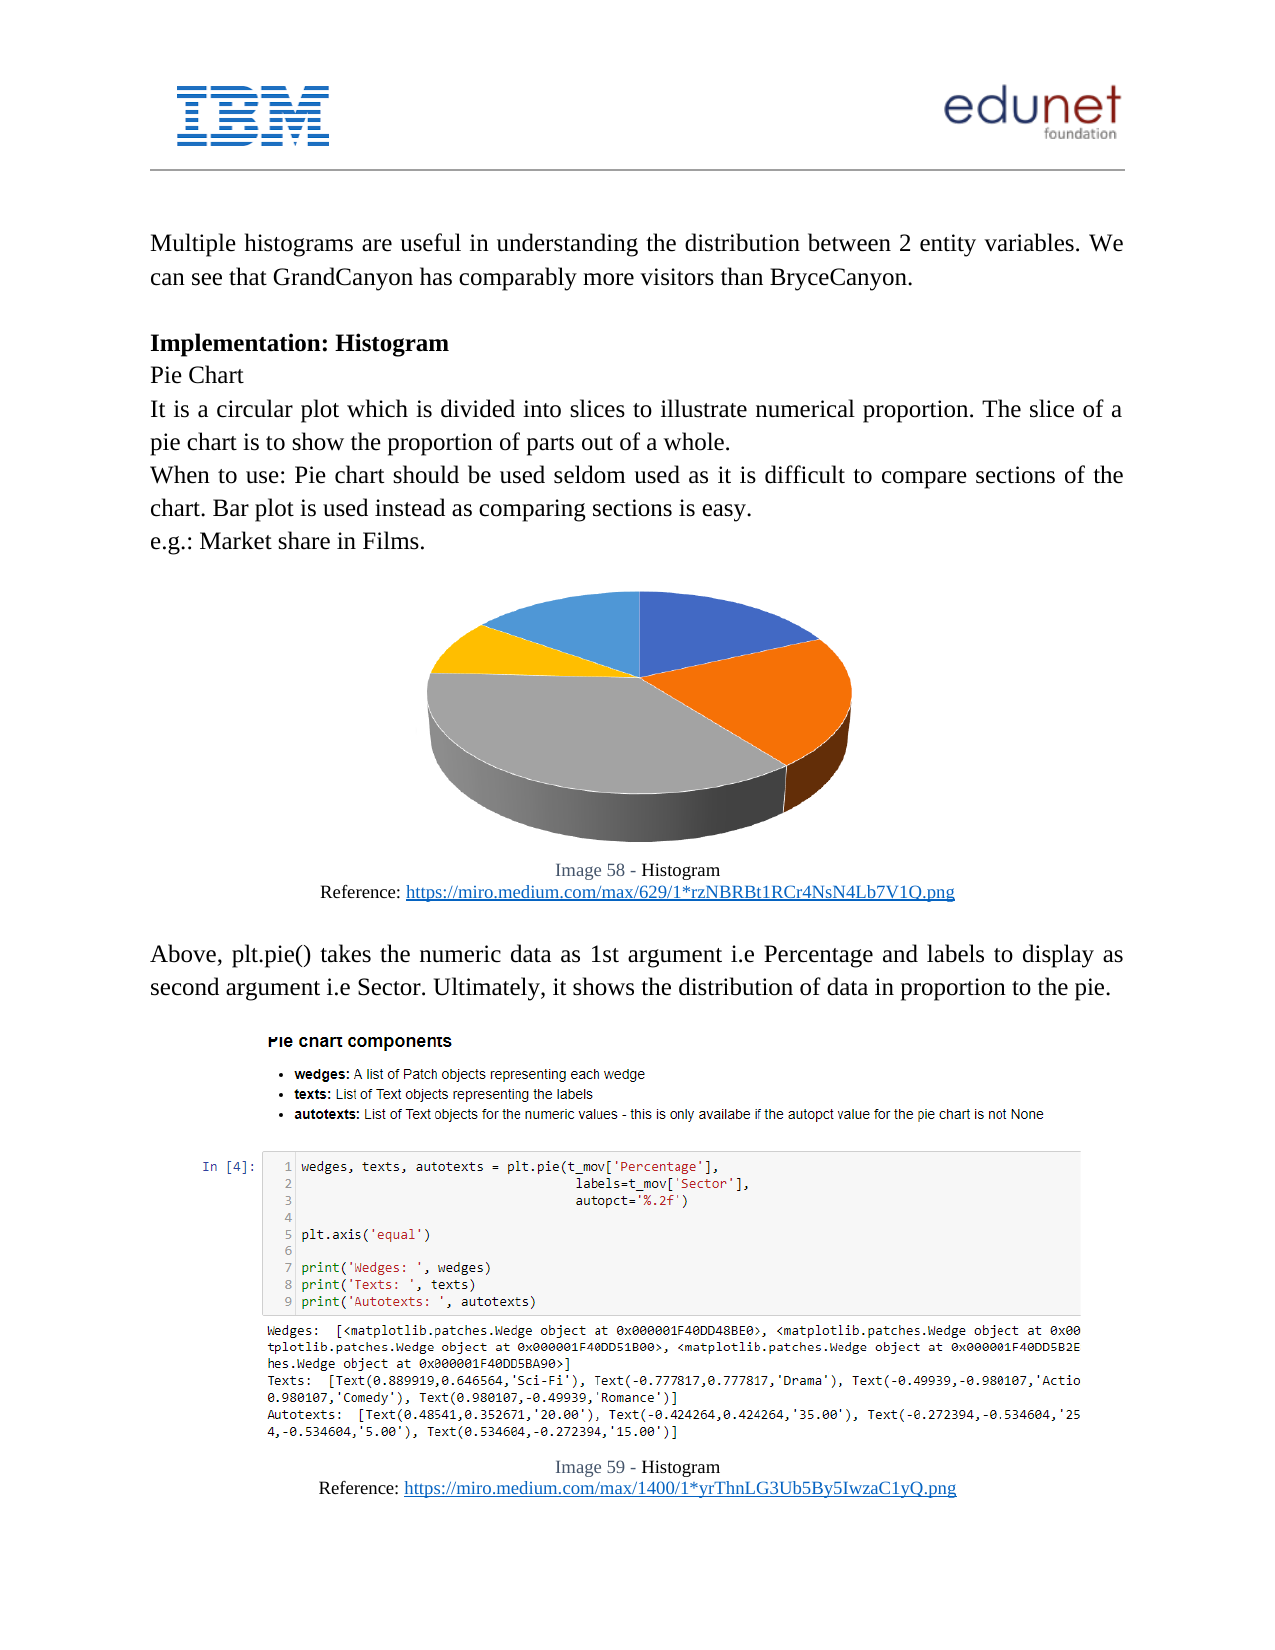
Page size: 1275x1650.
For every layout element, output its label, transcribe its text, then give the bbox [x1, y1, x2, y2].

text It is a circular plot which is divided into slices to illustrate numerical proportion. The slice of a pie chart is to show the proportion of parts out of a whole. [150, 394, 1125, 455]
text When to use: Pie chart should be used seldom used as it is difficult to compare sections of the chart. Bar plot is used instead as comparing sections is easy. [150, 460, 1125, 521]
text Pie Chart [150, 361, 1125, 389]
text Reference: https://miro.medium.com/max/629/1*rzNBRBt1RCr4NsN4Lb7V1Q.png [150, 881, 1125, 902]
text e.g.: Market share in Films. [150, 526, 1125, 554]
text Image 58 - Histogram [150, 859, 1125, 881]
picture [194, 1037, 1081, 1452]
text Implementation: Histogram [150, 328, 1125, 356]
text Multiple histograms are useful in understanding the distribution between 2 entity variables. We can see that GrandCanyon has comparably more visitors than BryceCanyon. [150, 228, 1125, 290]
picture [415, 558, 860, 855]
text Reference: https://miro.medium.com/max/1400/1*yrThnLG3Ub5By5IwzaC1yQ.png [150, 1477, 1125, 1499]
text Image 59 - Histogram [150, 1456, 1125, 1477]
text Above, plt.pie() takes the numeric data as 1st argument i.e Percentage and labels to display as second argument i.e Sector. Ultimately, it shows the distribution of data in proportion to the pie. [150, 939, 1125, 1000]
